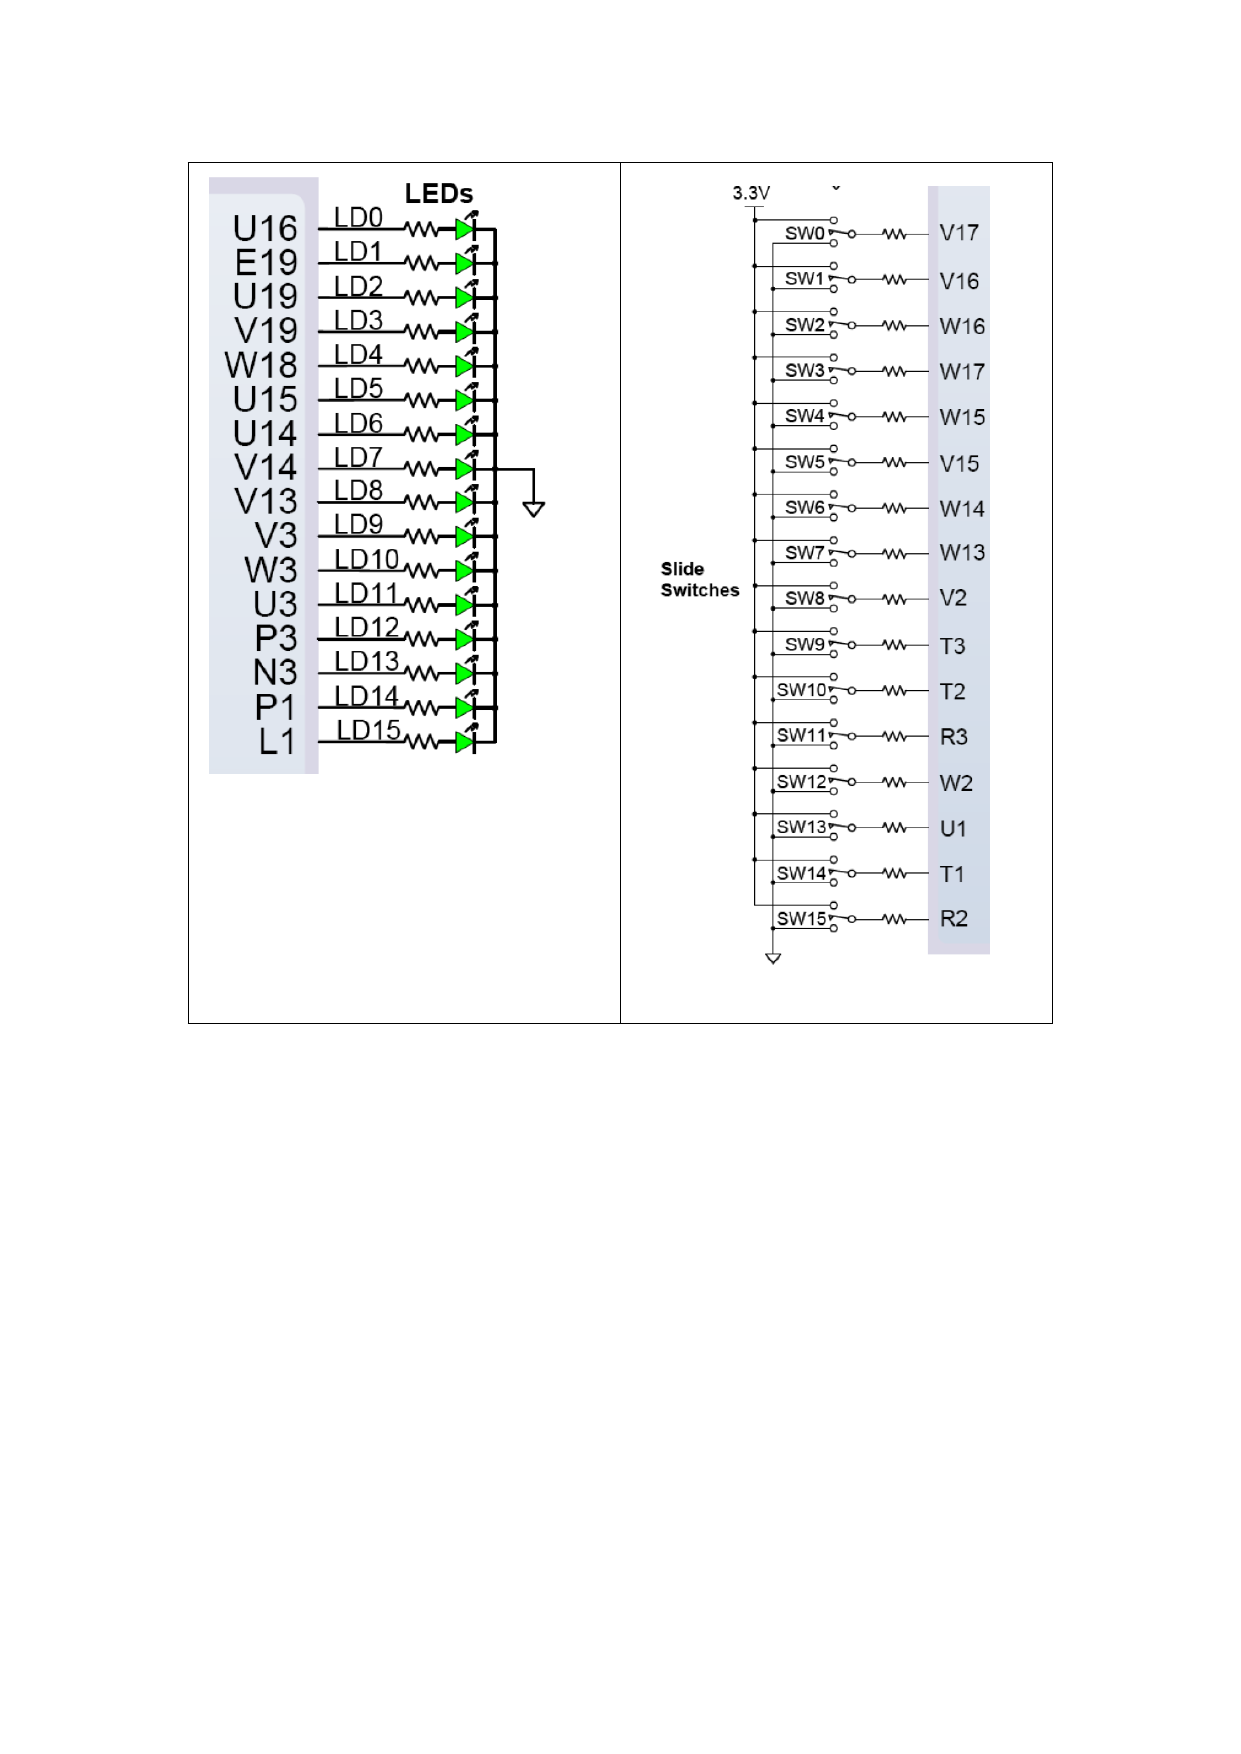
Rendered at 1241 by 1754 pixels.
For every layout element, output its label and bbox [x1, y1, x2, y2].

table_header [621, 163, 1052, 1023]
table_header [189, 163, 620, 1023]
